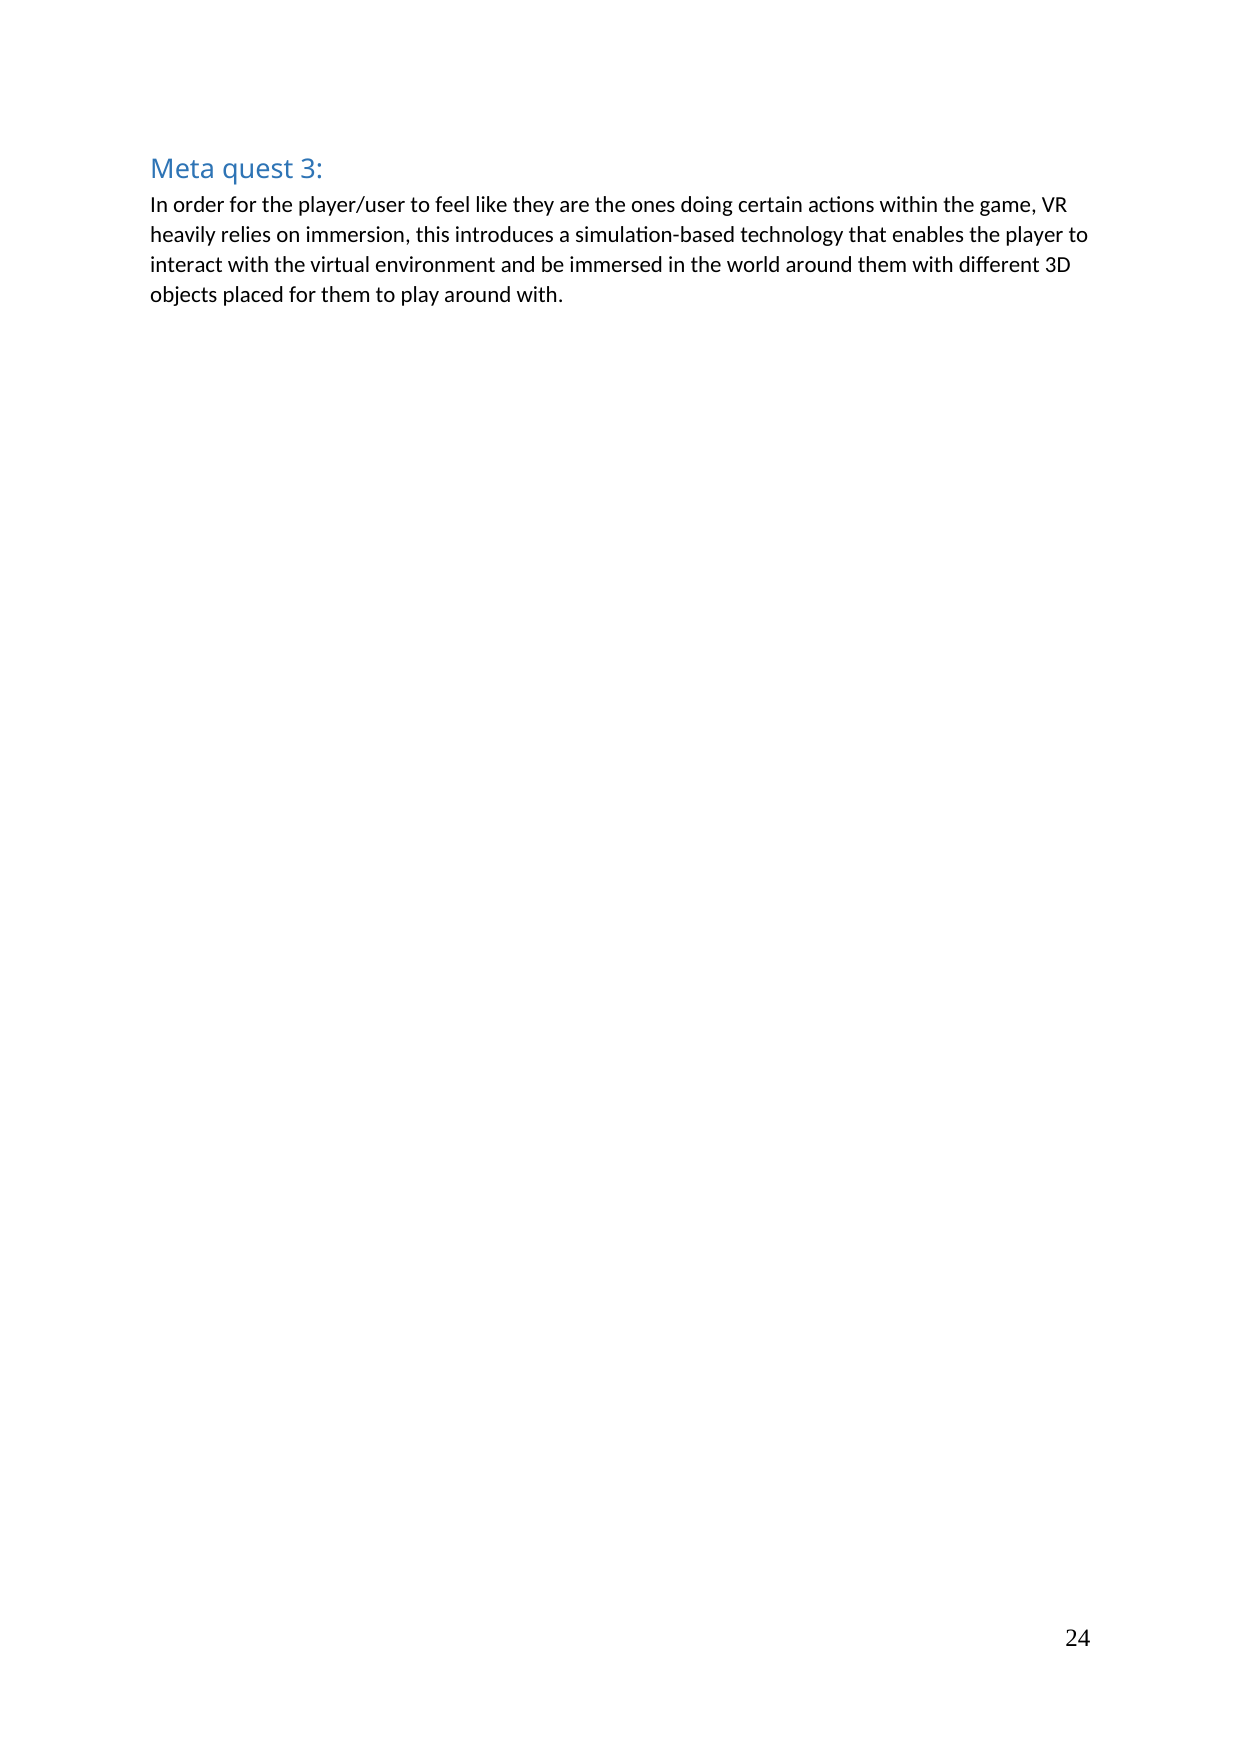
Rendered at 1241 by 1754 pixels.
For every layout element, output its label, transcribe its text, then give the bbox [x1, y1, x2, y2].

text In order for the player/user to feel like they are the ones doing certain actions within the game, VR heavily relies on immersion, this introduces a simulation-based technology that enables the player to interact with the virtual environment and be immersed in the world around them with different 3D objects placed for them to play around with. [150, 190, 1090, 308]
subtitle Meta quest 3: [150, 150, 1090, 187]
